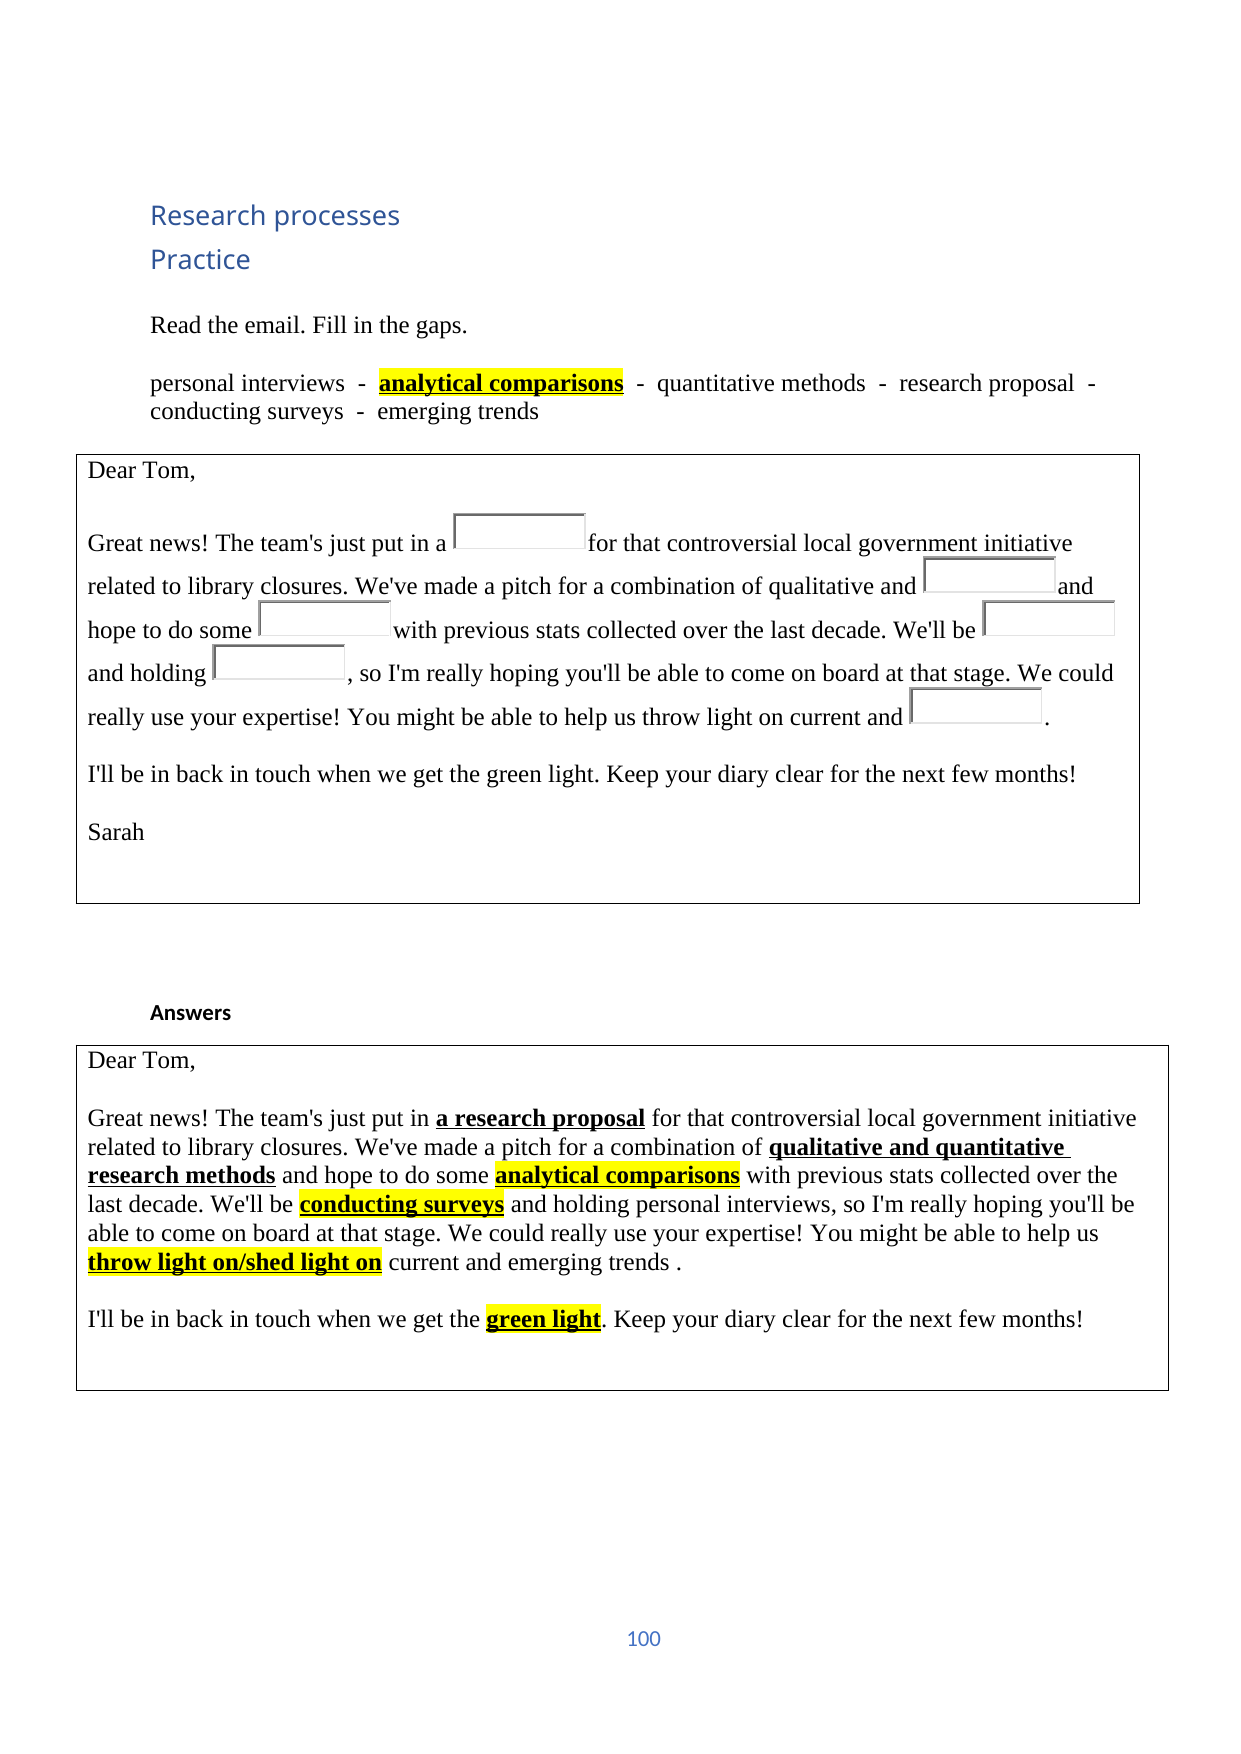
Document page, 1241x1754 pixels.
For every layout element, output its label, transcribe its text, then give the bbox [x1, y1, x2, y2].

text Answers [150, 998, 1137, 1026]
table_header Dear Tom, Great news! The team's just put in a research proposal for that controversial local government initiative related to library closures. We've made a pitch for a combination of qualitative and quantitative research methods and hope to do some analytical comparisons with previous stats collected over the last decade. We'll be conducting surveys and holding personal interviews, so I'm really hoping you'll be able to come on board at that stage. We could really use your expertise! You might be able to help us throw light on/shed light on current and emerging trends . I'll be in back in touch when we get the green light. Keep your diary clear for the next few months! [77, 1046, 1168, 1390]
subtitle Practice [150, 241, 1137, 278]
text personal interviews - analytical comparisons - quantitative methods - research proposal - conducting surveys - emerging trends [150, 368, 1137, 425]
text Read the email. Fill in the gaps. [150, 310, 1137, 338]
table_header Dear Tom, Great news! The team's just put in a for that controversial local government initiative related to library closures. We've made a pitch for a combination of qualitative and and hope to do some with previous stats collected over the last decade. We'll be and holding , so I'm really hoping you'll be able to come on board at that stage. We could really use your expertise! You might be able to help us throw light on current and . I'll be in back in touch when we get the green light. Keep your diary clear for the next few months! Sarah [77, 455, 1139, 903]
subtitle Research processes [150, 197, 1137, 234]
